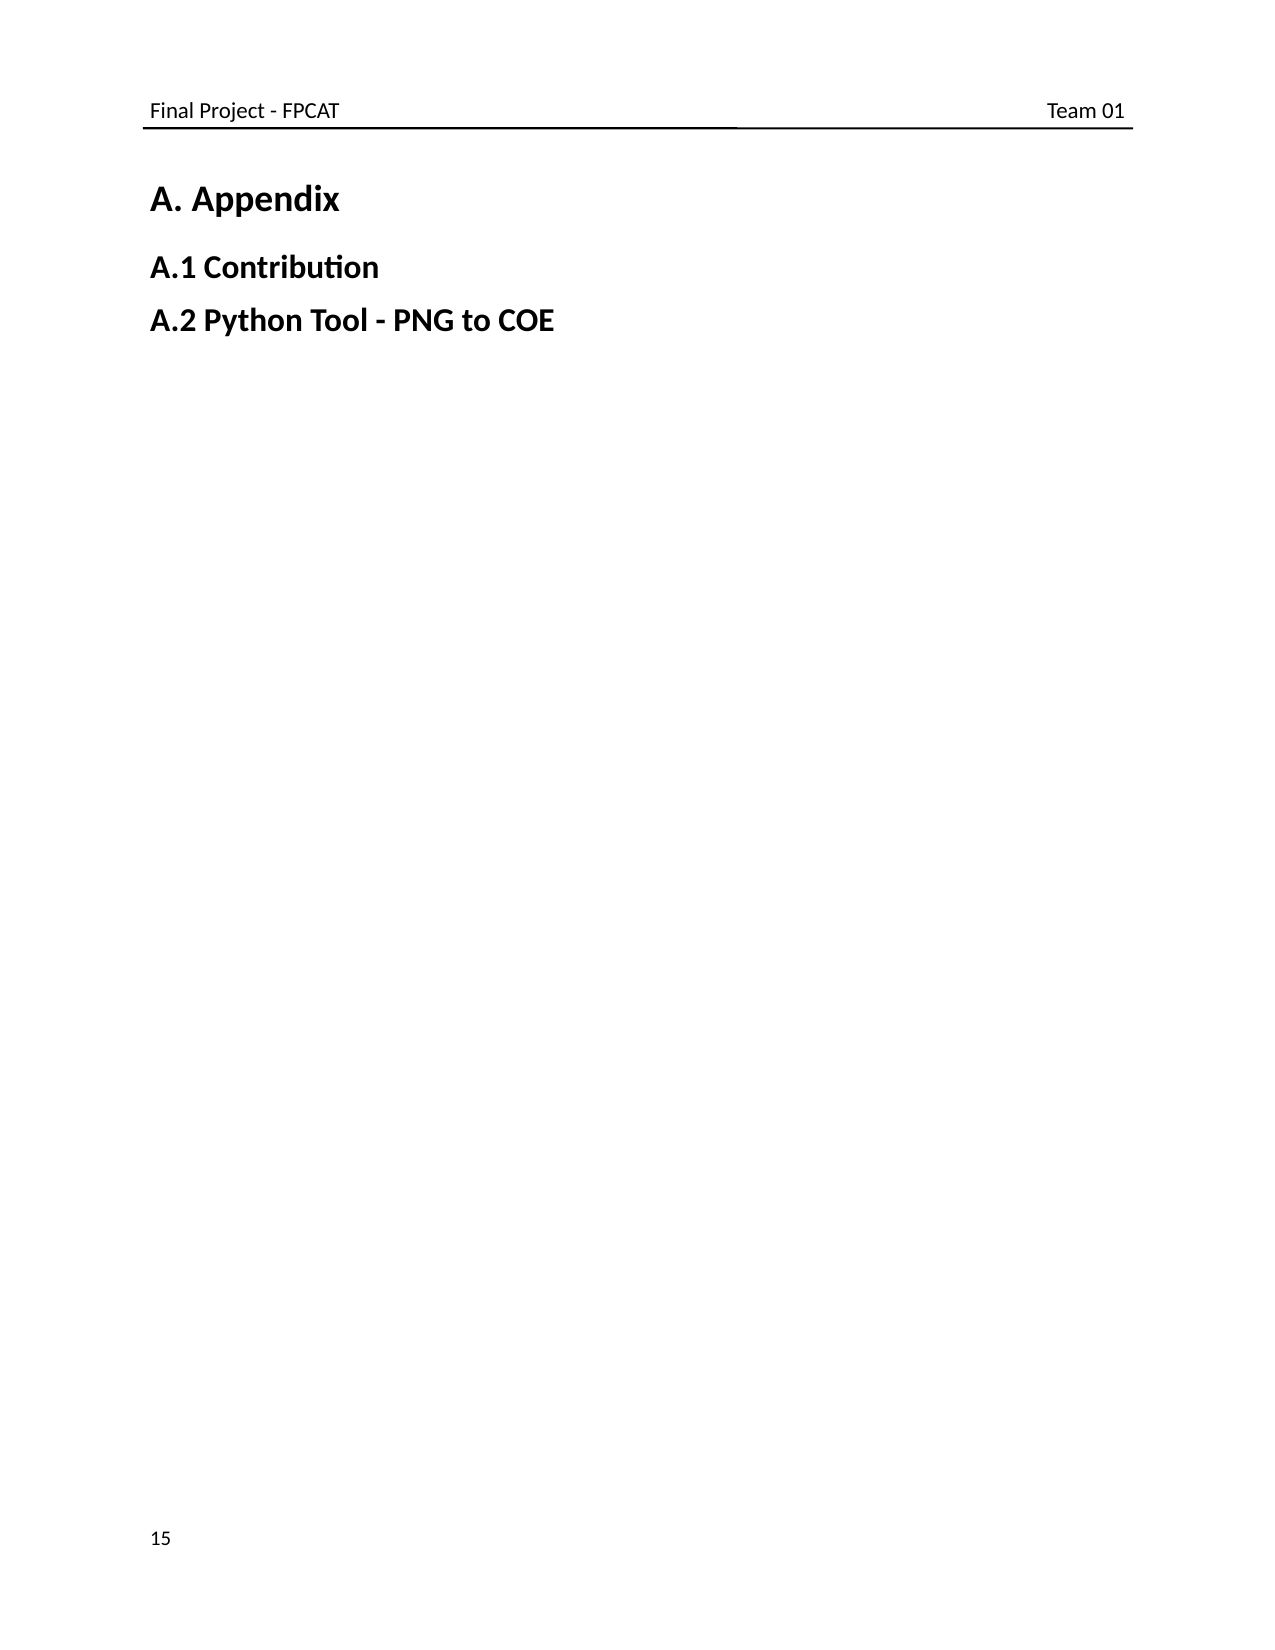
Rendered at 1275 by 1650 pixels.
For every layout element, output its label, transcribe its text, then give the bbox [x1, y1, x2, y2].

subtitle A.1 Contribution [150, 246, 1125, 287]
subtitle A.2 Python Tool - PNG to COE [150, 299, 1125, 340]
subtitle A. Appendix [150, 175, 1125, 221]
